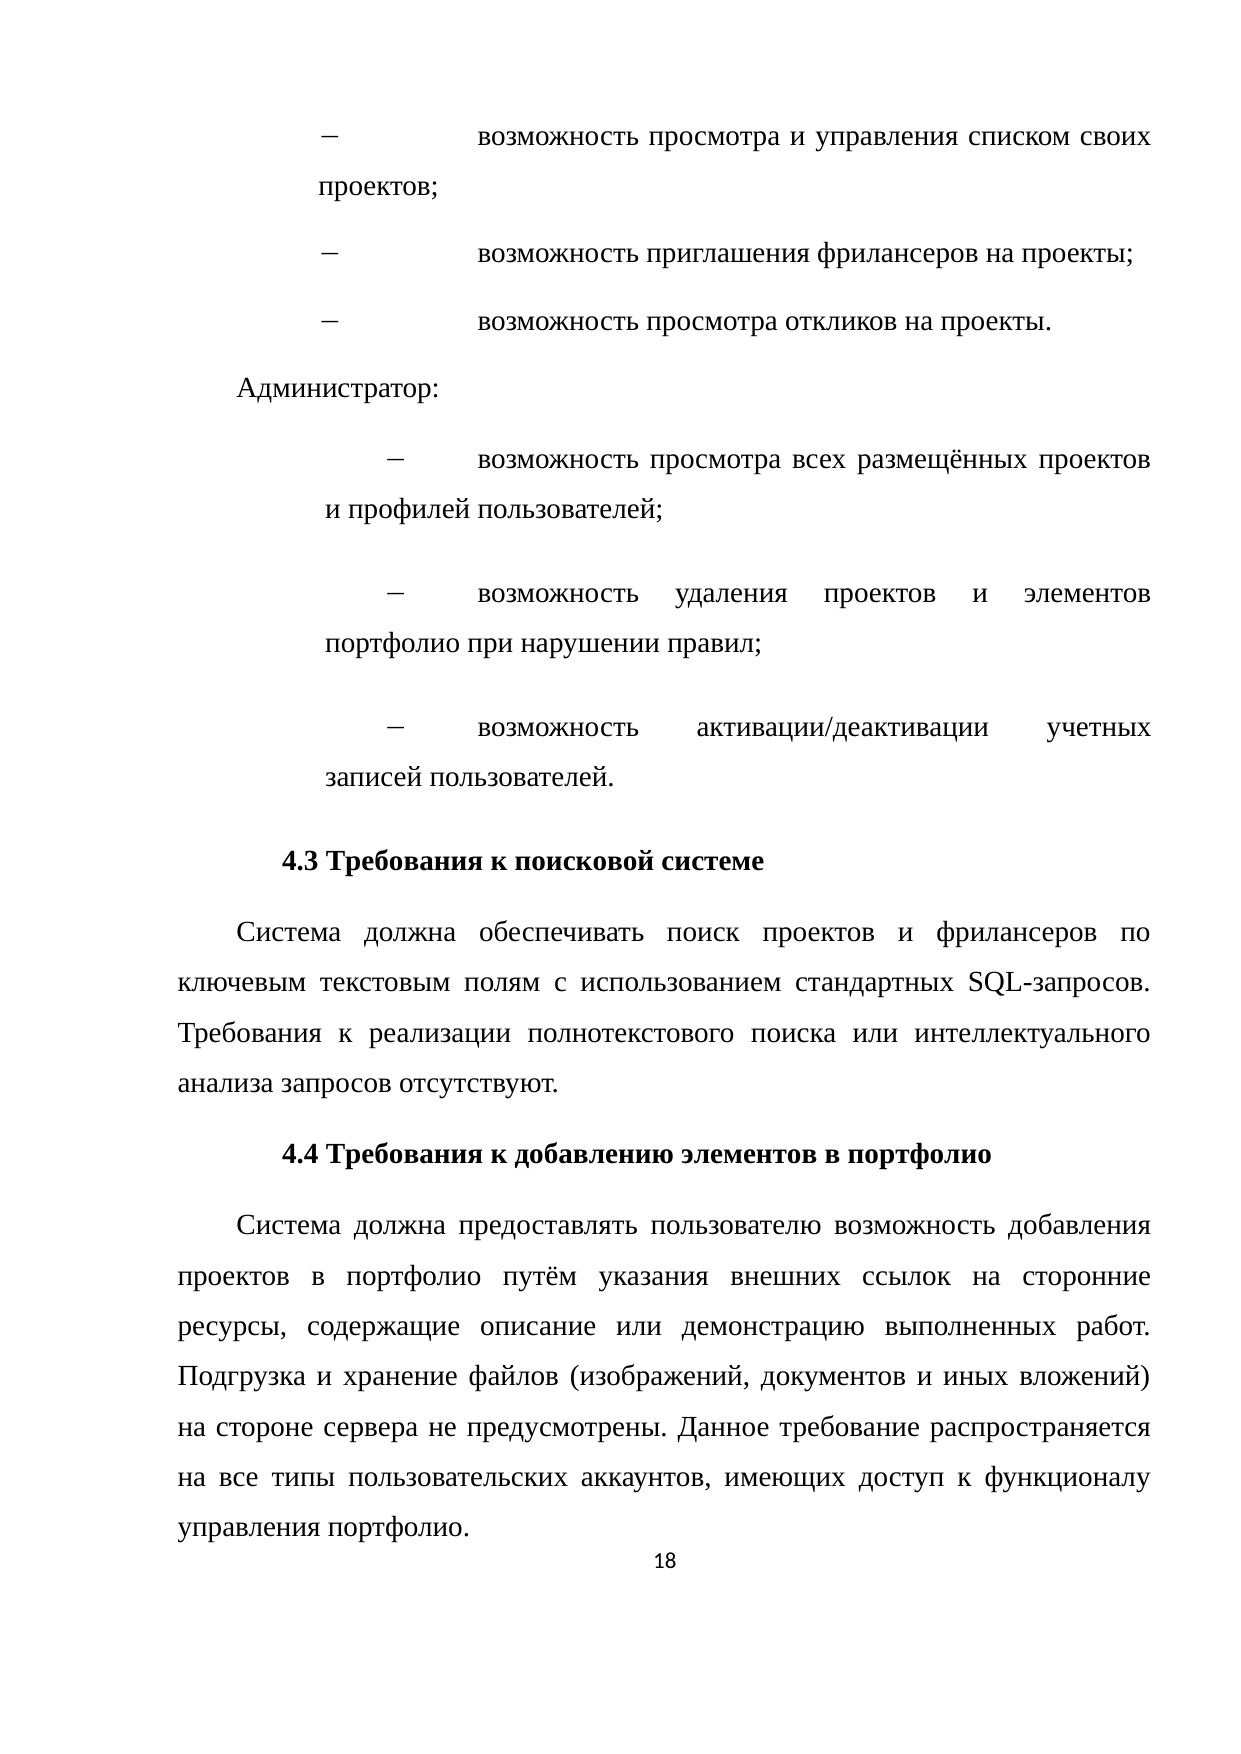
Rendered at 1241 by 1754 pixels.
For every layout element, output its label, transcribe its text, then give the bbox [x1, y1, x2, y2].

text Система должна обеспечивать поиск проектов и фрилансеров по ключевым текстовым полям с использованием стандартных SQL-запросов. Требования к реализации полнотекстового поиска или интеллектуального анализа запросов отсутствуют. [177, 914, 1152, 1099]
text возможность просмотра откликов на проекты. [318, 303, 1152, 336]
text возможность активации/деактивации учетных записей пользователей. [325, 709, 1152, 793]
text Администратор: [177, 370, 1152, 403]
text Система должна предоставлять пользователю возможность добавления проектов в портфолио путём указания внешних ссылок на сторонние ресурсы, содержащие описание или демонстрацию выполненных работ. Подгрузка и хранение файлов (изображений, документов и иных вложений) на стороне сервера не предусмотрены. Данное требование распространяется на все типы пользовательских аккаунтов, имеющих доступ к функционалу управления портфолио. [177, 1207, 1152, 1543]
text возможность просмотра всех размещённых проектов и профилей пользователей; [325, 441, 1152, 525]
text Требования к поисковой системе [282, 843, 1152, 877]
text возможность просмотра и управления списком своих проектов; [318, 118, 1152, 202]
text возможность приглашения фрилансеров на проекты; [318, 236, 1152, 269]
text возможность удаления проектов и элементов портфолио при нарушении правил; [325, 575, 1152, 659]
text Требования к добавлению элементов в портфолио [282, 1136, 1152, 1170]
